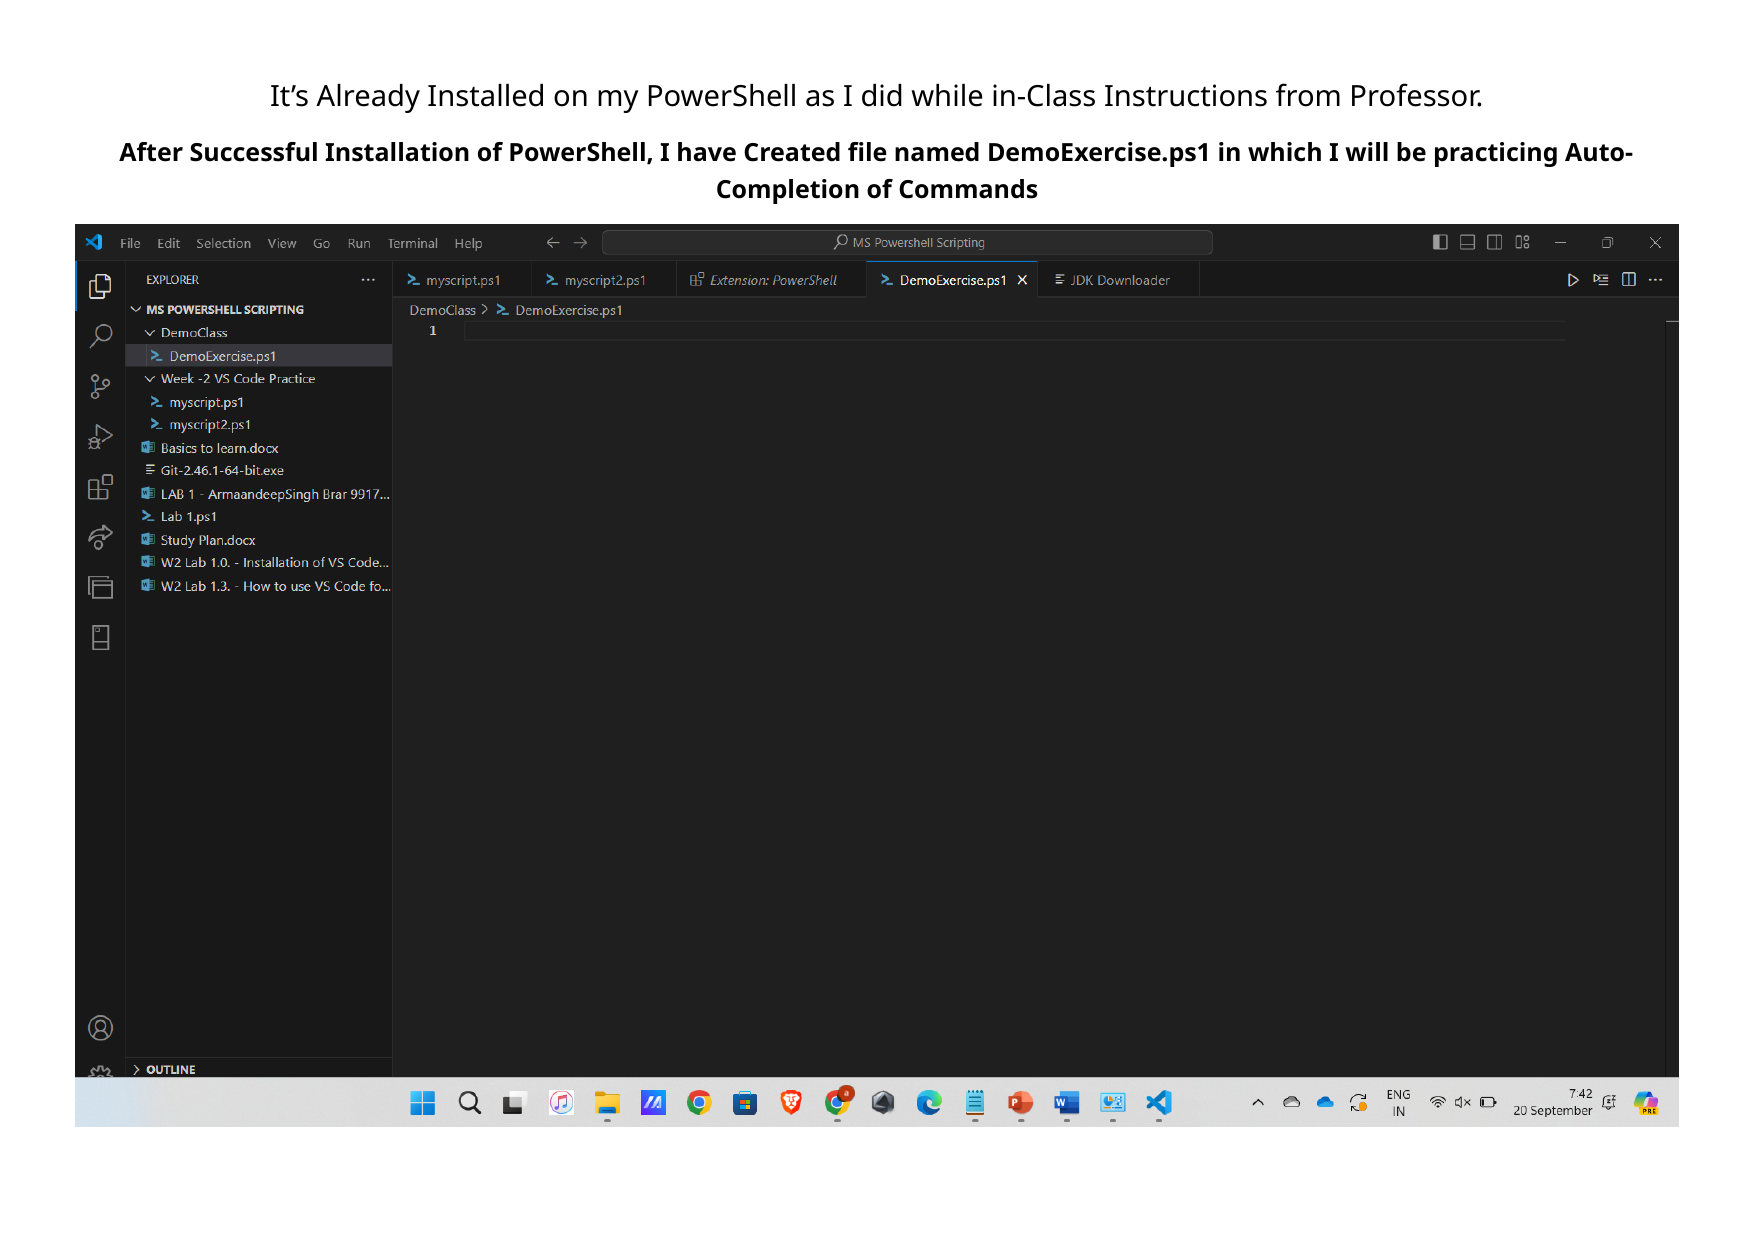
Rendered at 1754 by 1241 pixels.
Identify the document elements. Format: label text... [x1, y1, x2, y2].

text After Successful Installation of PowerShell, I have Created file named DemoExercise.ps1 in which I will be practicing Auto-Completion of Commands [75, 134, 1679, 205]
picture [75, 224, 1679, 1127]
text It’s Already Installed on my PowerShell as I did while in-Class Instructions from Professor. [75, 75, 1679, 115]
